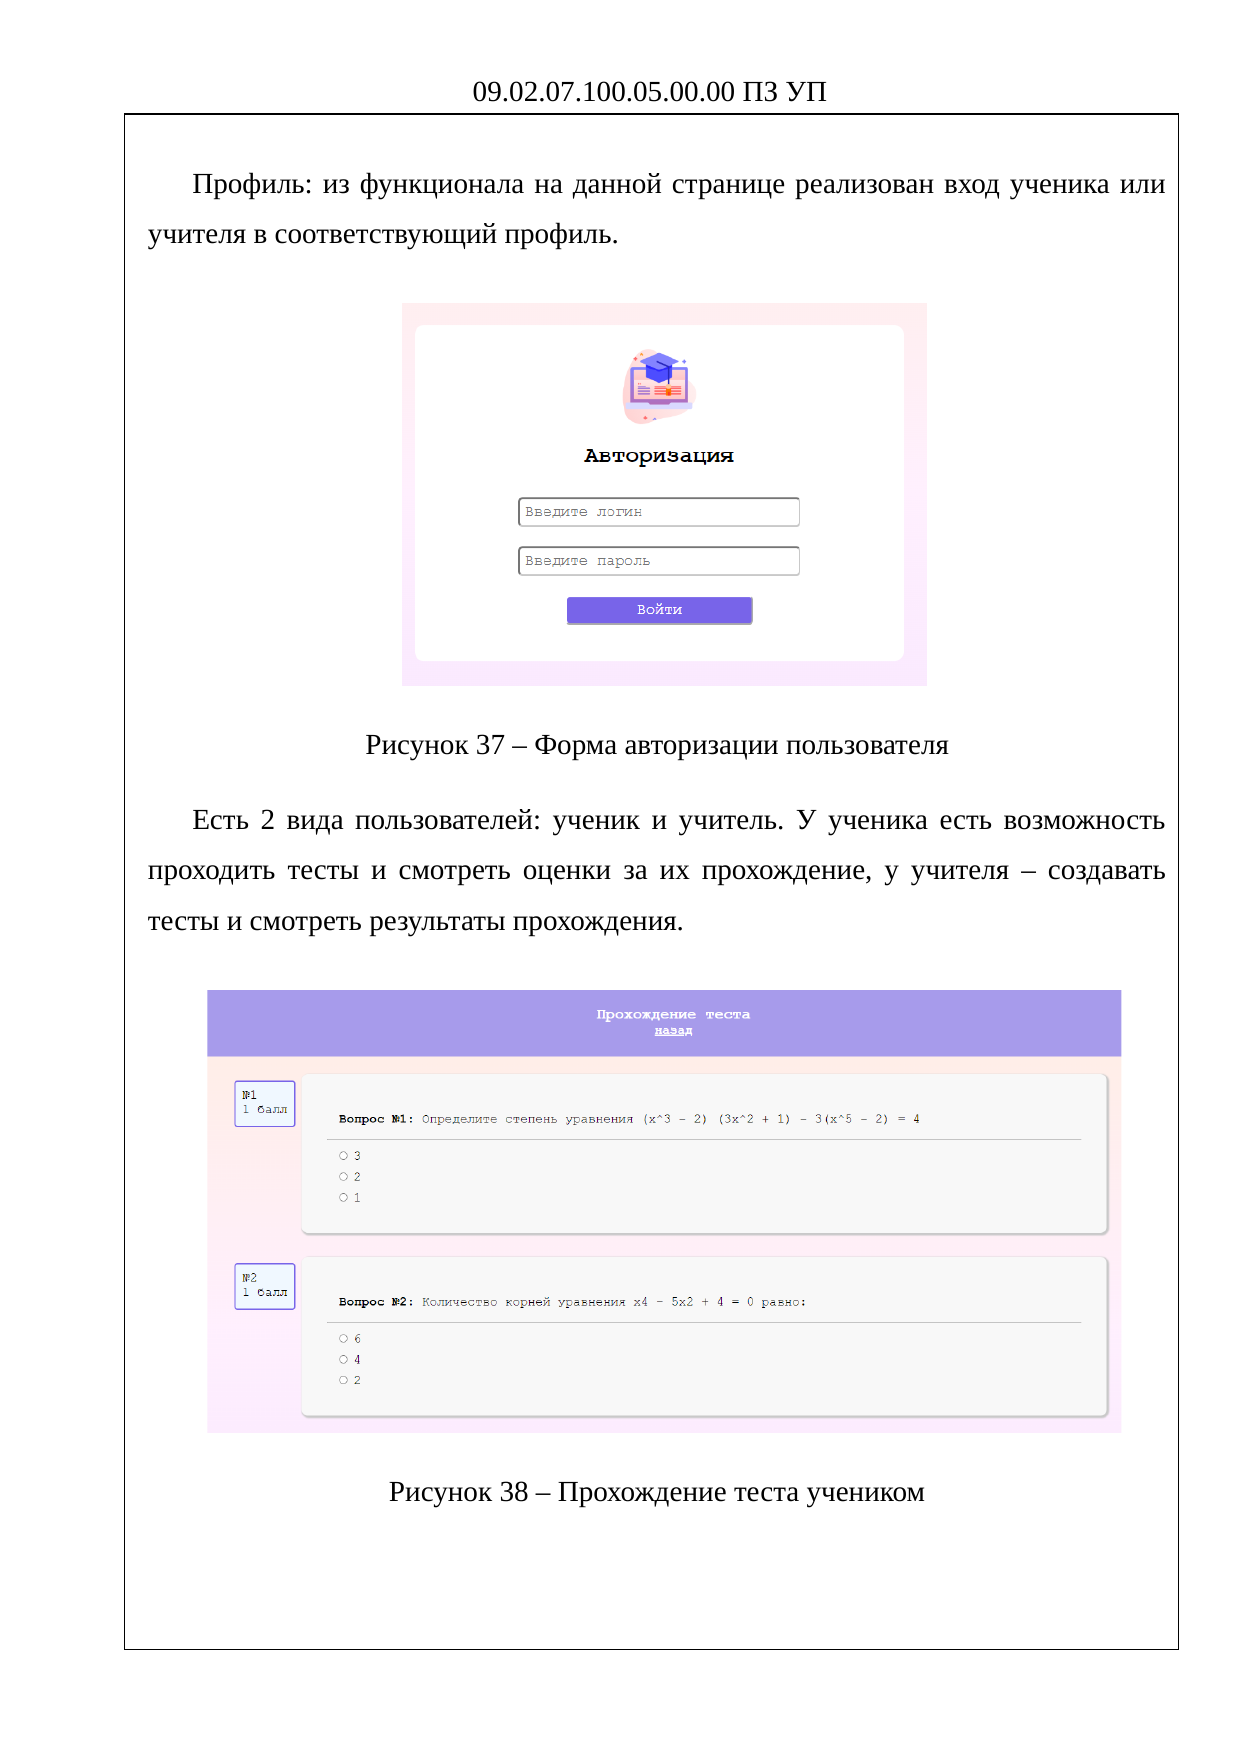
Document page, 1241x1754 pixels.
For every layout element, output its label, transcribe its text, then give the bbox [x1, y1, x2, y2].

picture [402, 303, 927, 686]
picture [207, 990, 1122, 1433]
subtitle Есть 2 вида пользователей: ученик и учитель. У ученика есть возможность проходить тесты и смотреть оценки за их прохождение, у учителя – создавать тесты и смотреть результаты прохождения. [148, 802, 1166, 936]
subtitle Рисунок 38 – Прохождение теста учеником [148, 1474, 1166, 1508]
subtitle Рисунок 37 – Форма авторизации пользователя [148, 727, 1166, 760]
subtitle Профиль: из функционала на данной странице реализован вход ученика или учителя в соответствующий профиль. [148, 166, 1166, 249]
